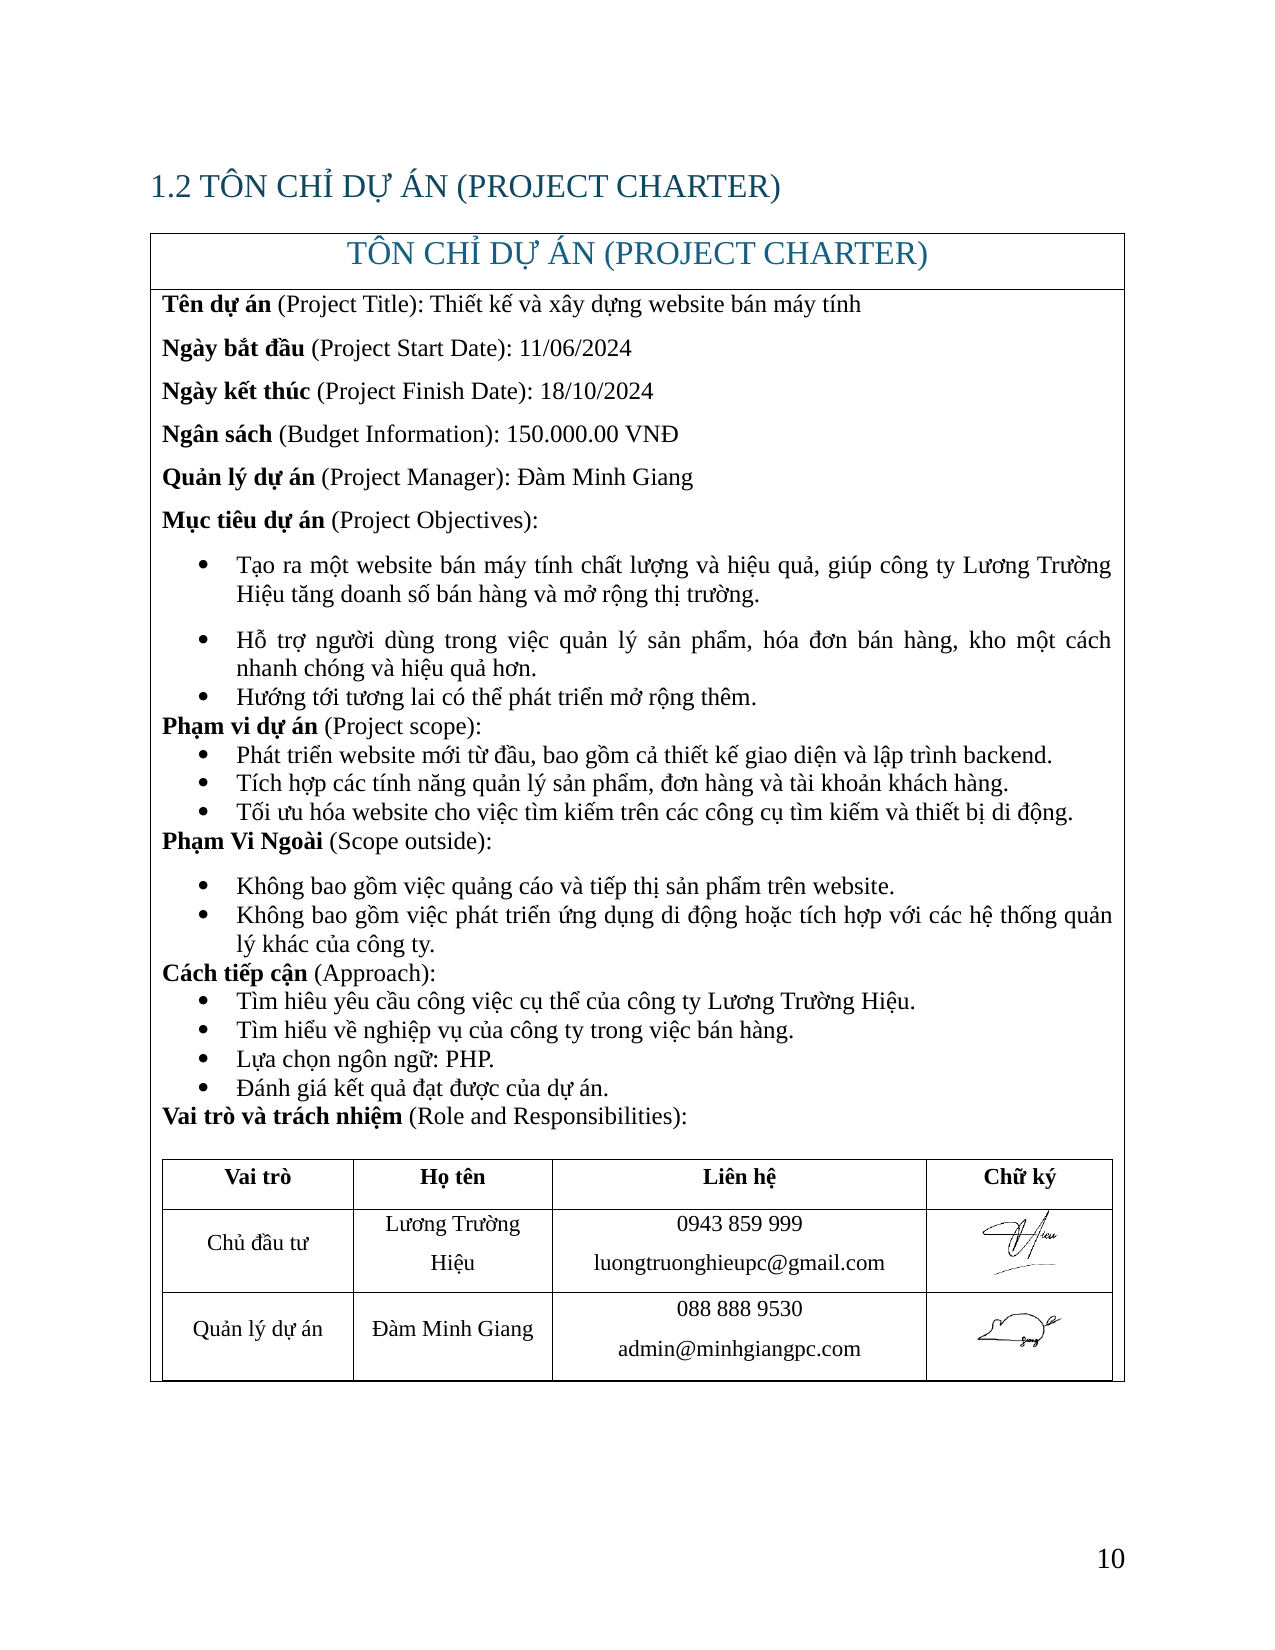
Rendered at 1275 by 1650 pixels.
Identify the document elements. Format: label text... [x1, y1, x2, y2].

picture [972, 1293, 1068, 1364]
table_cell Tên dự án (Project Title): Thiết kế và xây dựng website bán máy tính Ngày bắt đầu (Project Start Date): 11/06/2024 Ngày kết thúc (Project Finish Date): 18/10/2024 Ngân sách (Budget Information): 150.000.00 VNĐ Quản lý dự án (Project Manager): Đàm Minh Giang Mục tiêu dự án (Project Objectives): Tạo ra một website bán máy tính chất lượng và hiệu quả, giúp công ty Lương Trường Hiệu tăng doanh số bán hàng và mở rộng thị trường. Hỗ trợ người dùng trong việc quản lý sản phẩm, hóa đơn bán hàng, kho một cách nhanh chóng và hiệu quả hơn. Hướng tới tương lai có thể phát triển mở rộng thêm. Phạm vi dự án (Project scope): Phát triển website mới từ đầu, bao gồm cả thiết kế giao diện và lập trình backend. Tích hợp các tính năng quản lý sản phẩm, đơn hàng và tài khoản khách hàng. Tối ưu hóa website cho việc tìm kiếm trên các công cụ tìm kiếm và thiết bị di động. Phạm Vi Ngoài (Scope outside): Không bao gồm việc quảng cáo và tiếp thị sản phẩm trên website. Không bao gồm việc phát triển ứng dụng di động hoặc tích hợp với các hệ thống quản lý khác của công ty. Cách tiếp cận (Approach): Tìm hiêu yêu cầu công việc cụ thể của công ty Lương Trường Hiệu. Tìm hiểu về nghiệp vụ của công ty trong việc bán hàng. Lựa chọn ngôn ngữ: PHP. Đánh giá kết quả đạt được của dự án. Vai trò và trách nhiệm (Role and Responsibilities): [151, 290, 1124, 1381]
subtitle 1.2 TÔN CHỈ DỰ ÁN (PROJECT CHARTER) [150, 167, 1125, 205]
table_header TÔN CHỈ DỰ ÁN (PROJECT CHARTER) [151, 234, 1124, 288]
picture [982, 1210, 1057, 1275]
